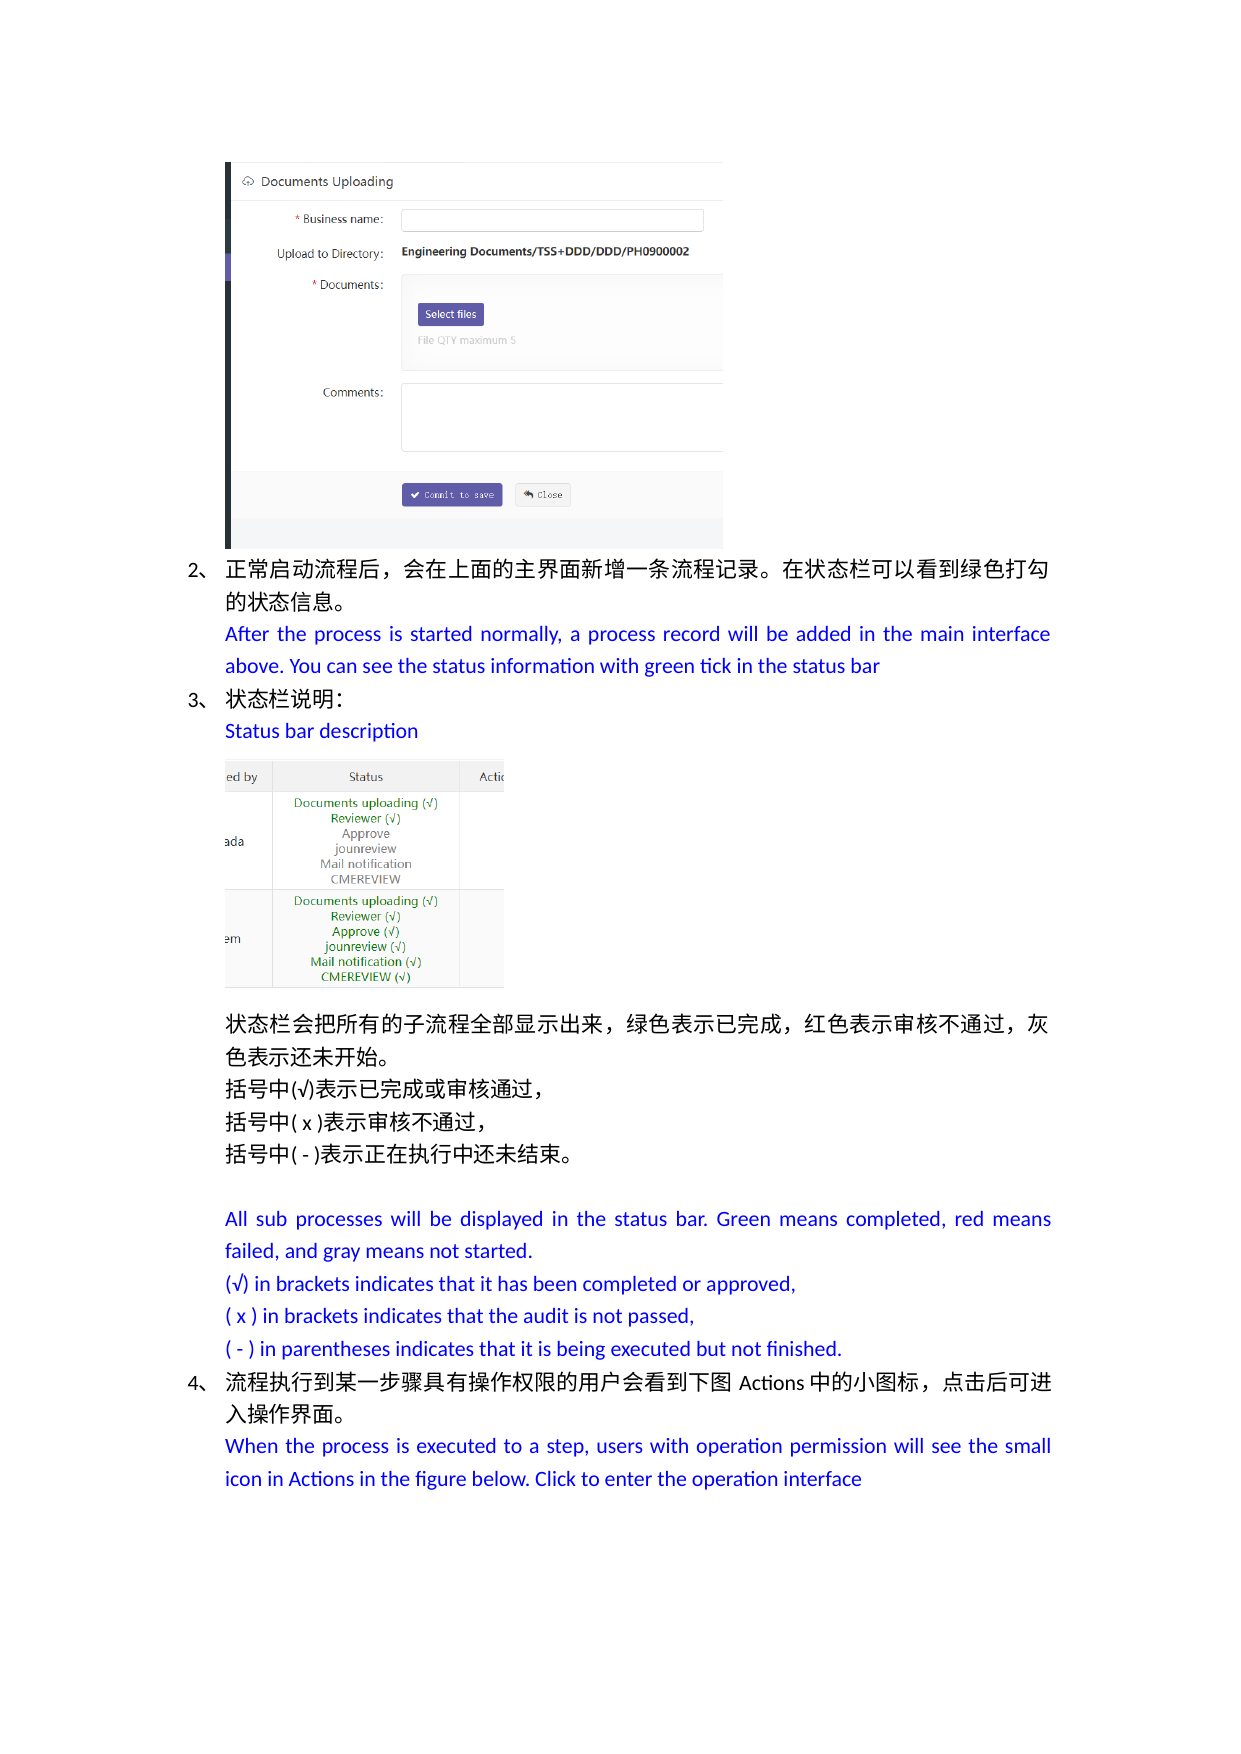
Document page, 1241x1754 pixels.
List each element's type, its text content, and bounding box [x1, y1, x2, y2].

list Status bar description [225, 714, 1053, 747]
list 括号中(√)表示已完成或审核通过， [225, 1072, 1053, 1104]
list 状态栏会把所有的子流程全部显示出来，绿色表示已完成，红色表示审核不通过，灰色表示还未开始。 [225, 1007, 1053, 1072]
list All sub processes will be displayed in the status bar. Green means completed, red means failed, and gray means not started. [225, 1202, 1053, 1267]
list 流程执行到某一步骤具有操作权限的用户会看到下图Actions中的小图标，点击后可进入操作界面。 [187, 1364, 1053, 1429]
text ( x ) in brackets indicates that the audit is not passed, [187, 1299, 1053, 1332]
list 括号中( x )表示审核不通过， [225, 1104, 1053, 1137]
list 括号中( - )表示正在执行中还未结束。 [225, 1137, 1053, 1169]
list After the process is started normally, a process record will be added in the main interface above. You can see the status information with green tick in the status bar [225, 617, 1053, 682]
text (√) in brackets indicates that it has been completed or approved, [187, 1267, 1053, 1299]
list 状态栏说明： [187, 682, 1053, 714]
picture [225, 747, 504, 1002]
list ( - ) in parentheses indicates that it is being executed but not finished. [225, 1332, 1053, 1364]
picture [225, 162, 723, 549]
list When the process is executed to a step, users with operation permission will see the small icon in Actions in the figure below. Click to enter the operation interface [225, 1429, 1053, 1494]
list 正常启动流程后，会在上面的主界面新增一条流程记录。在状态栏可以看到绿色打勾的状态信息。 [187, 552, 1053, 617]
